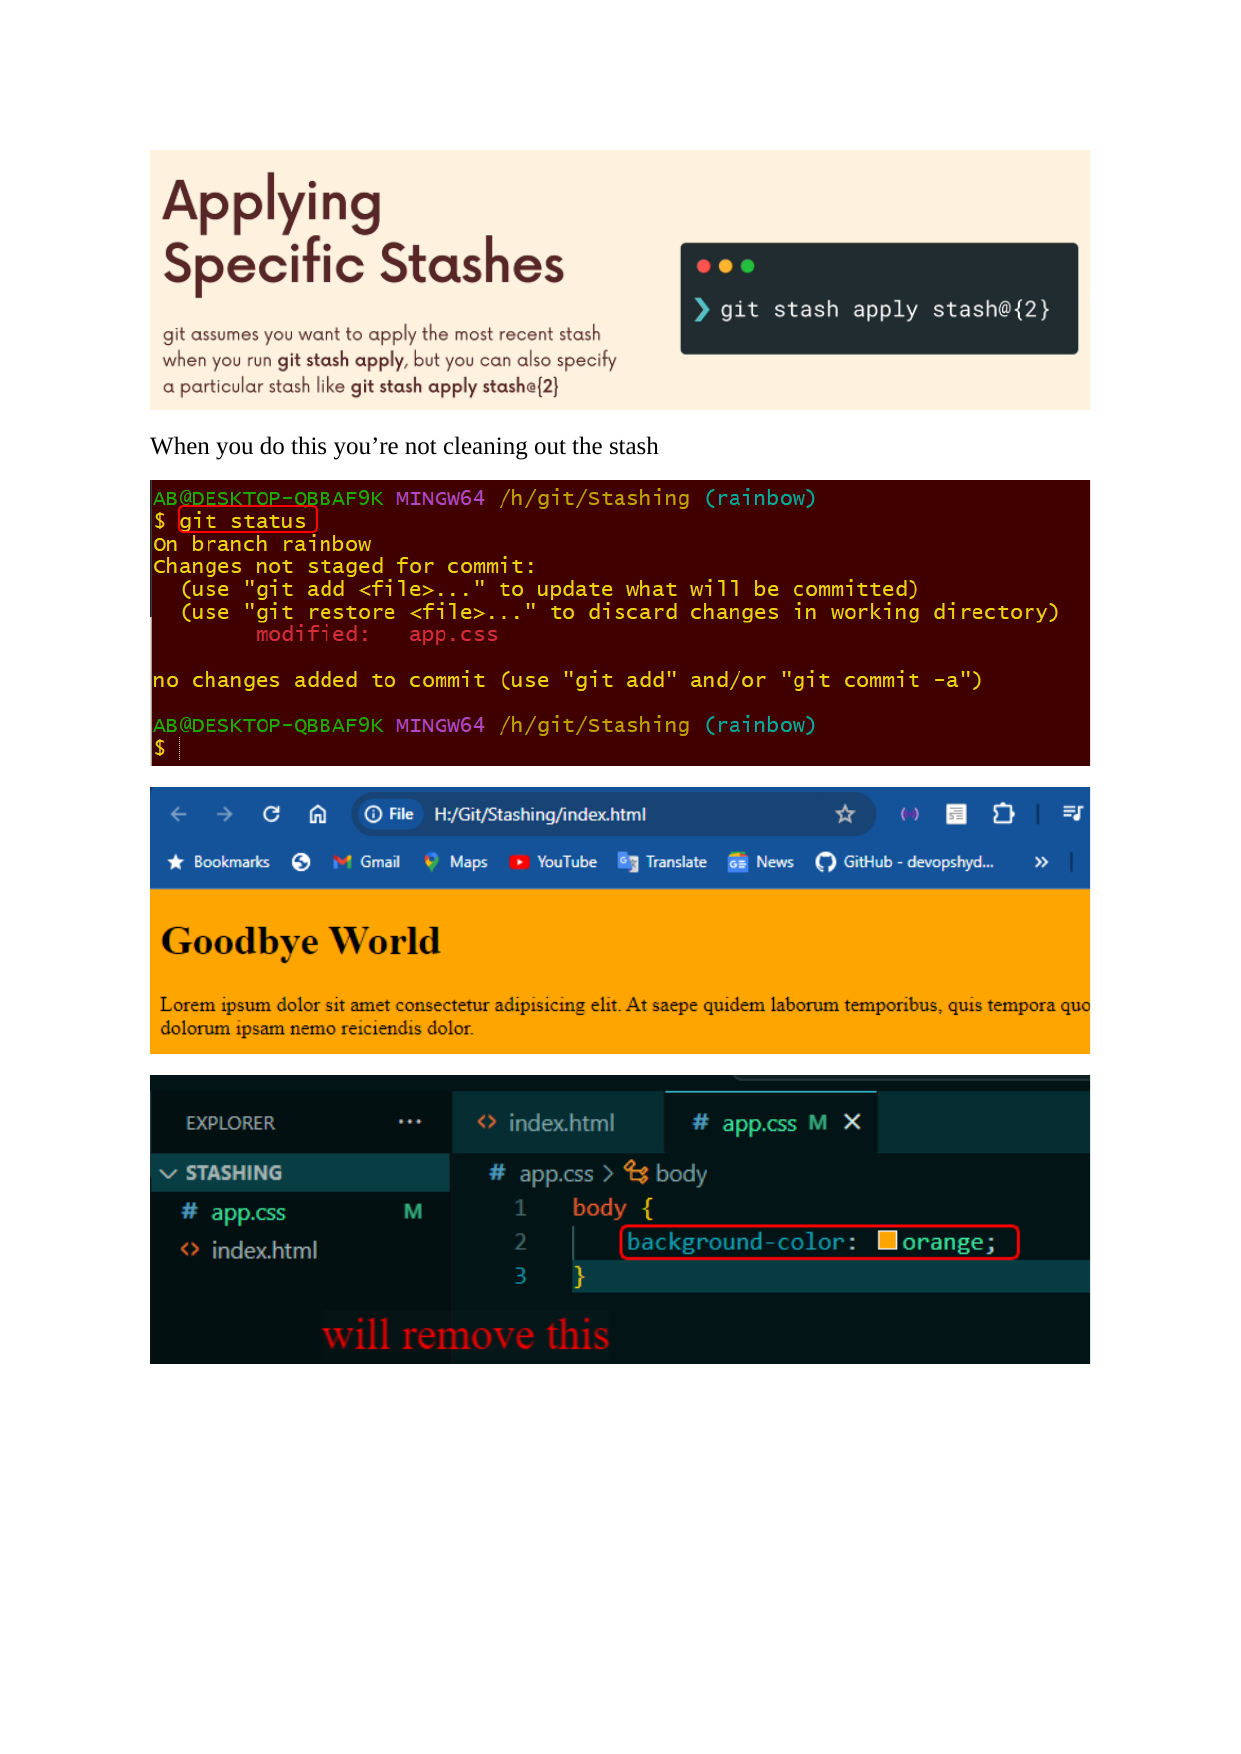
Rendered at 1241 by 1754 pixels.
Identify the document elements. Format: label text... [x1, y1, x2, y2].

picture [150, 1075, 1091, 1364]
picture [150, 480, 1091, 766]
picture [150, 150, 1091, 410]
picture [150, 787, 1091, 1054]
text When you do this you’re not cleaning out the stash [150, 431, 1090, 460]
